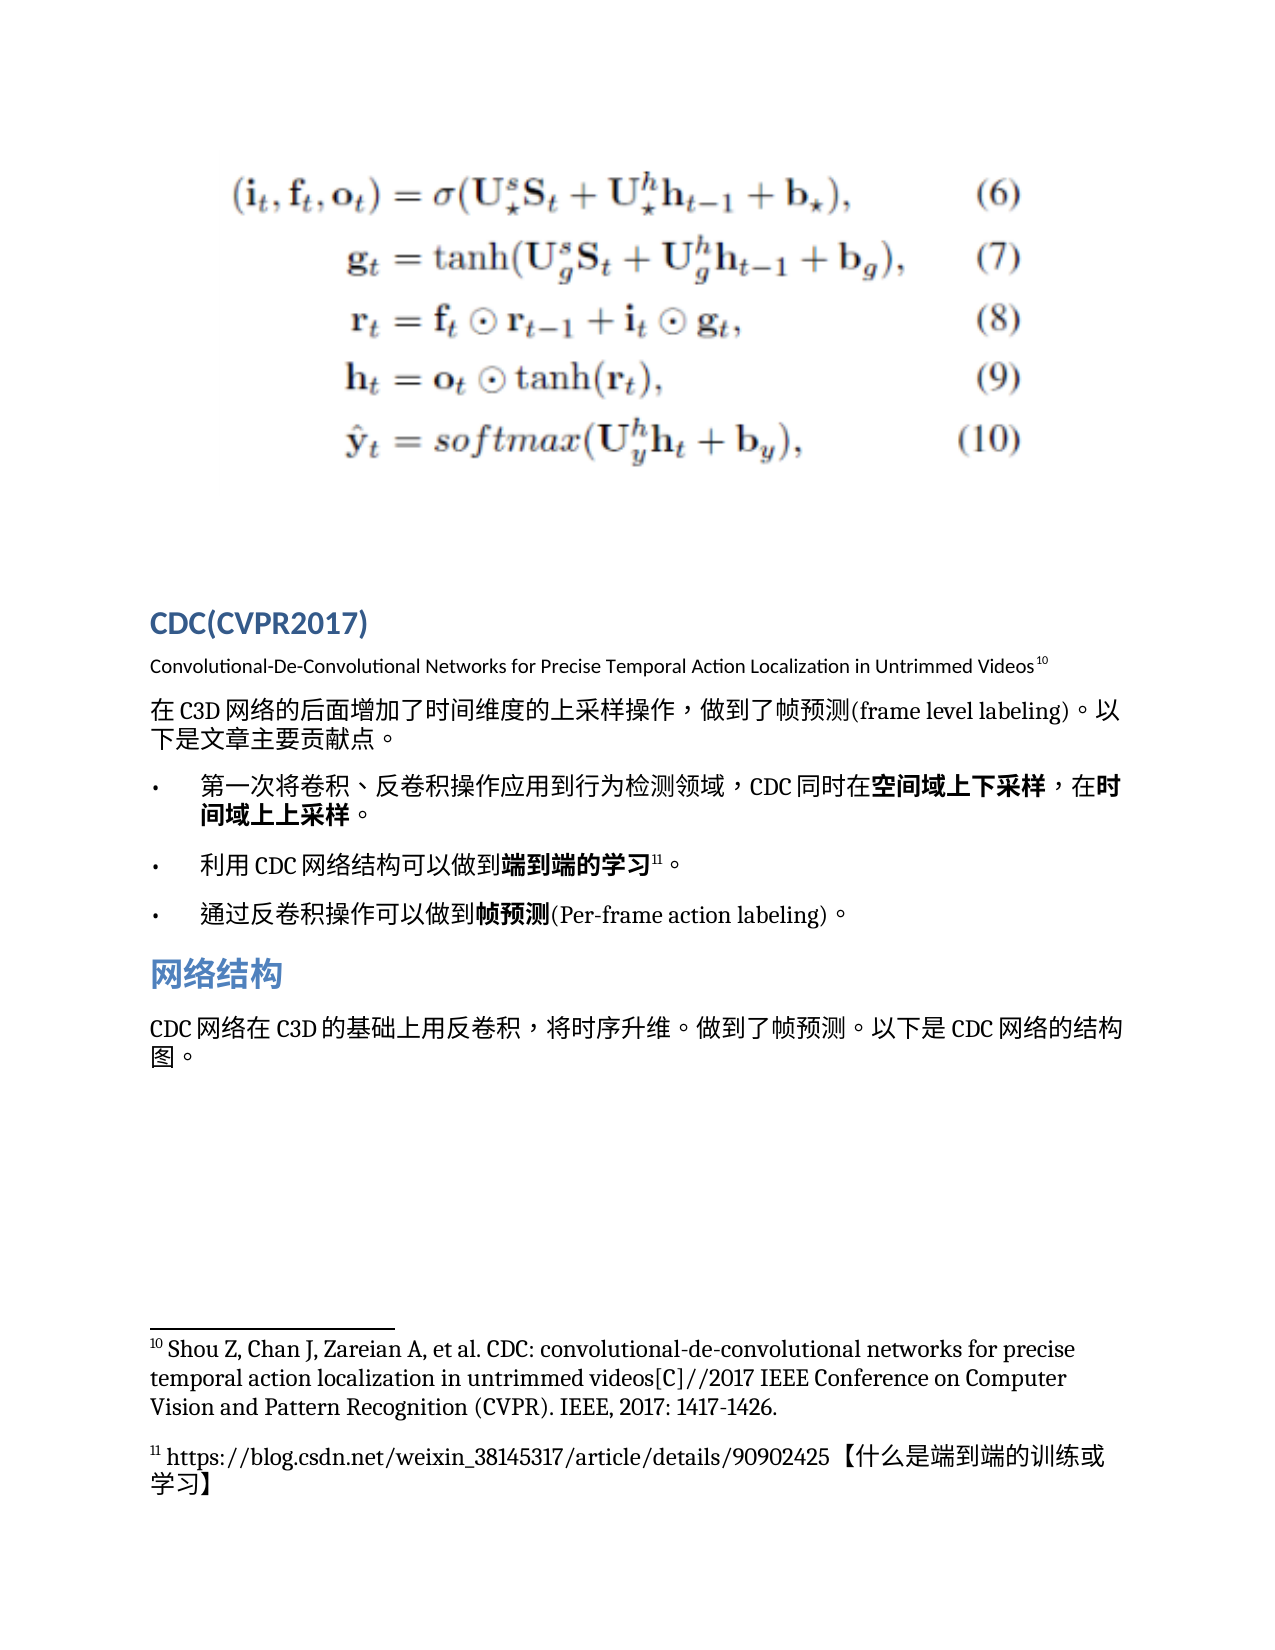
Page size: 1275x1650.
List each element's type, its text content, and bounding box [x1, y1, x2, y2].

subtitle CDC(CVPR2017) [150, 602, 1125, 642]
text CDC网络在C3D的基础上用反卷积，将时序升维。做到了帧预测。以下是CDC网络的结构图。 [150, 1015, 1125, 1072]
list 通过反卷积操作可以做到帧预测(Per-frame action labeling)。 [150, 901, 1125, 930]
text Convolutional-De-Convolutional Networks for Precise Temporal Action Localization in Untrimmed Videos [150, 653, 1125, 678]
text 在C3D网络的后面增加了时间维度的上采样操作，做到了帧预测(frame level labeling)。以下是文章主要贡献点。 [150, 697, 1125, 754]
list 利用CDC网络结构可以做到端到端的学习。 [150, 852, 1125, 880]
subtitle 网络结构 [150, 951, 1125, 996]
list 第一次将卷积、反卷积操作应用到行为检测领域，CDC同时在空间域上下采样，在时间域上上采样。 [150, 773, 1125, 831]
picture [218, 150, 1048, 496]
